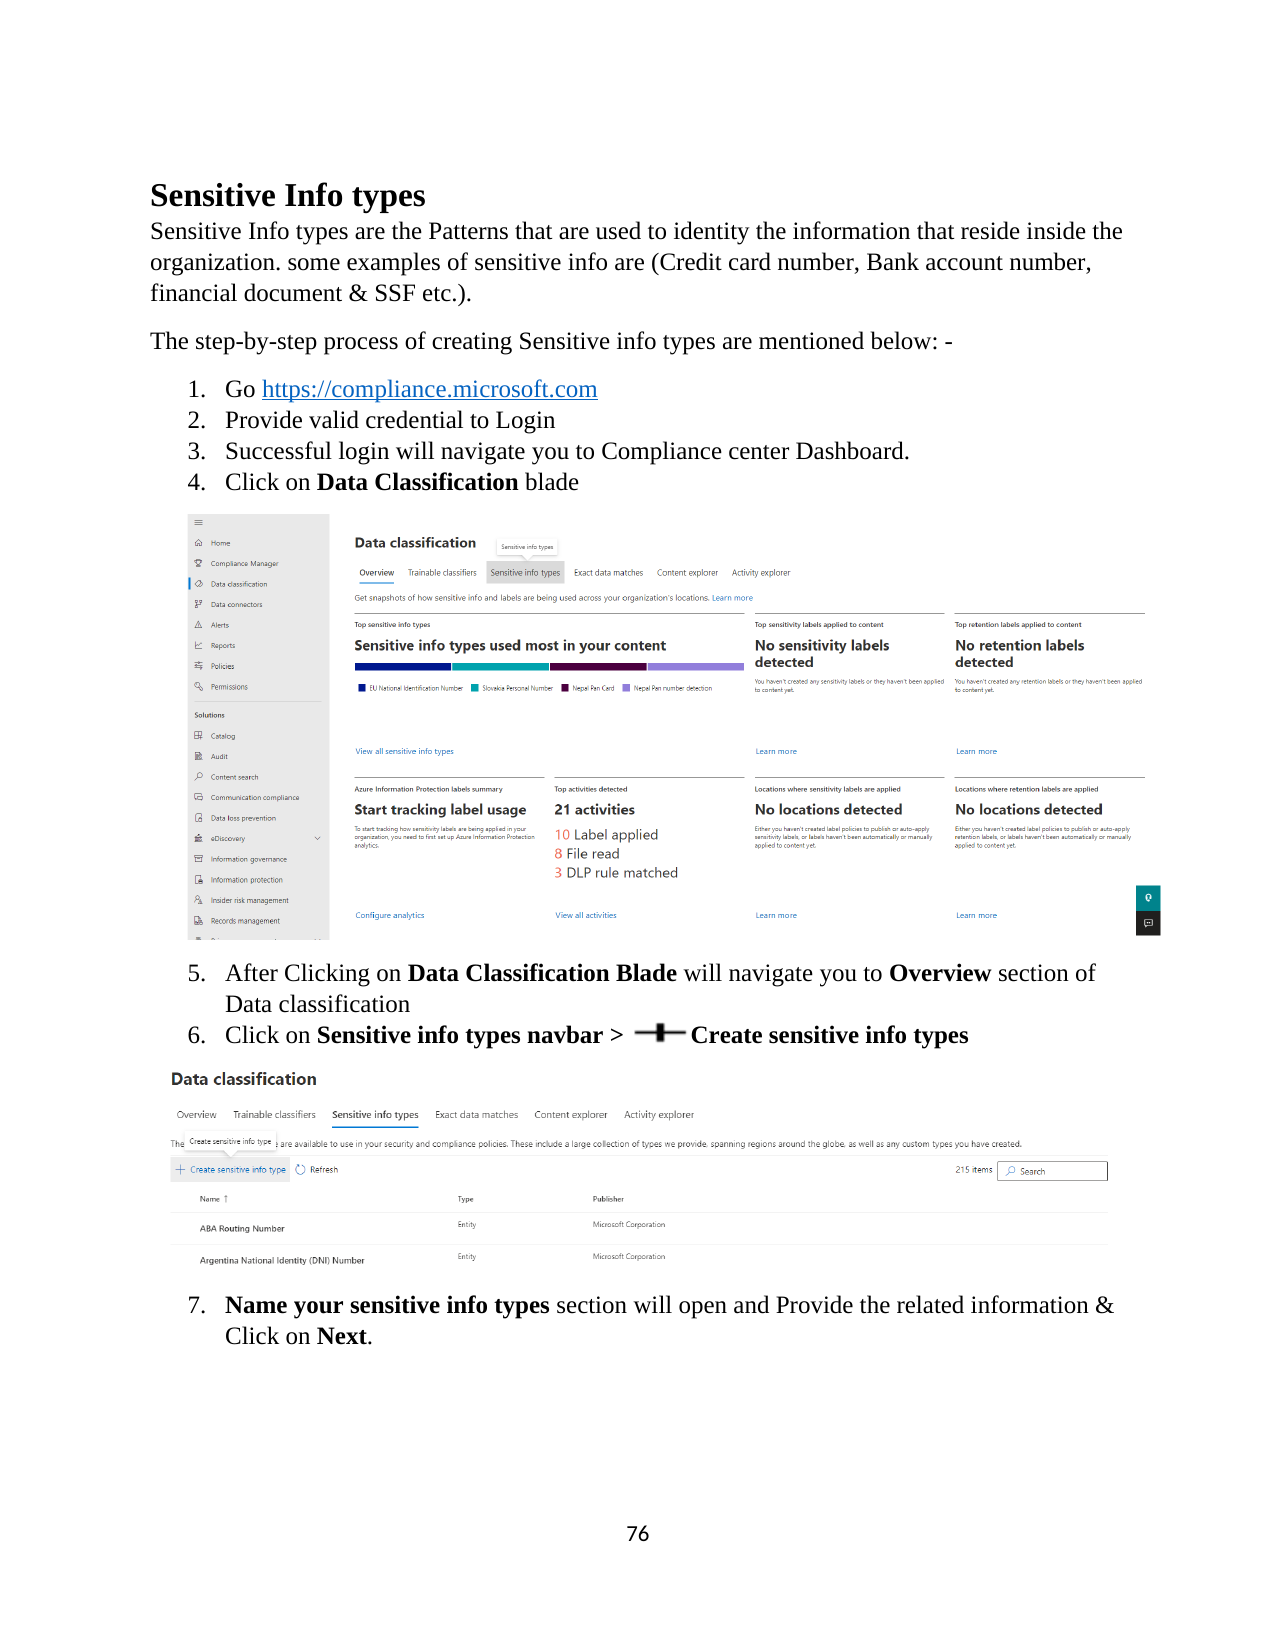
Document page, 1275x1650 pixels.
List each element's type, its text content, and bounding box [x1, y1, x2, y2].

list Click on Data Classification blade [187, 467, 1125, 496]
list Click on Sensitive info types navbar > Create sensitive info types [187, 1020, 1125, 1049]
picture [630, 1022, 691, 1044]
list After Clicking on Data Classification Blade will navigate you to Overview section of Data classification [187, 958, 1125, 1018]
list Successful login will navigate you to Compliance center Dashboard. [187, 436, 1125, 465]
text The step-by-step process of creating Sensitive info types are mentioned below: - [150, 326, 1125, 355]
picture [150, 1068, 1125, 1271]
list Go https://compliance.microsoft.com [187, 374, 1125, 403]
picture [187, 514, 1163, 940]
list Provide valid credential to Login [187, 405, 1125, 434]
subtitle Sensitive Info types [150, 175, 1125, 213]
list Name your sensitive info types section will open and Provide the related information & Click on Next. [187, 1290, 1125, 1350]
text Sensitive Info types are the Patterns that are used to identity the information that reside inside the organization. some examples of sensitive info are (Credit card number, Bank account number, financial document & SSF etc.). [150, 216, 1125, 307]
